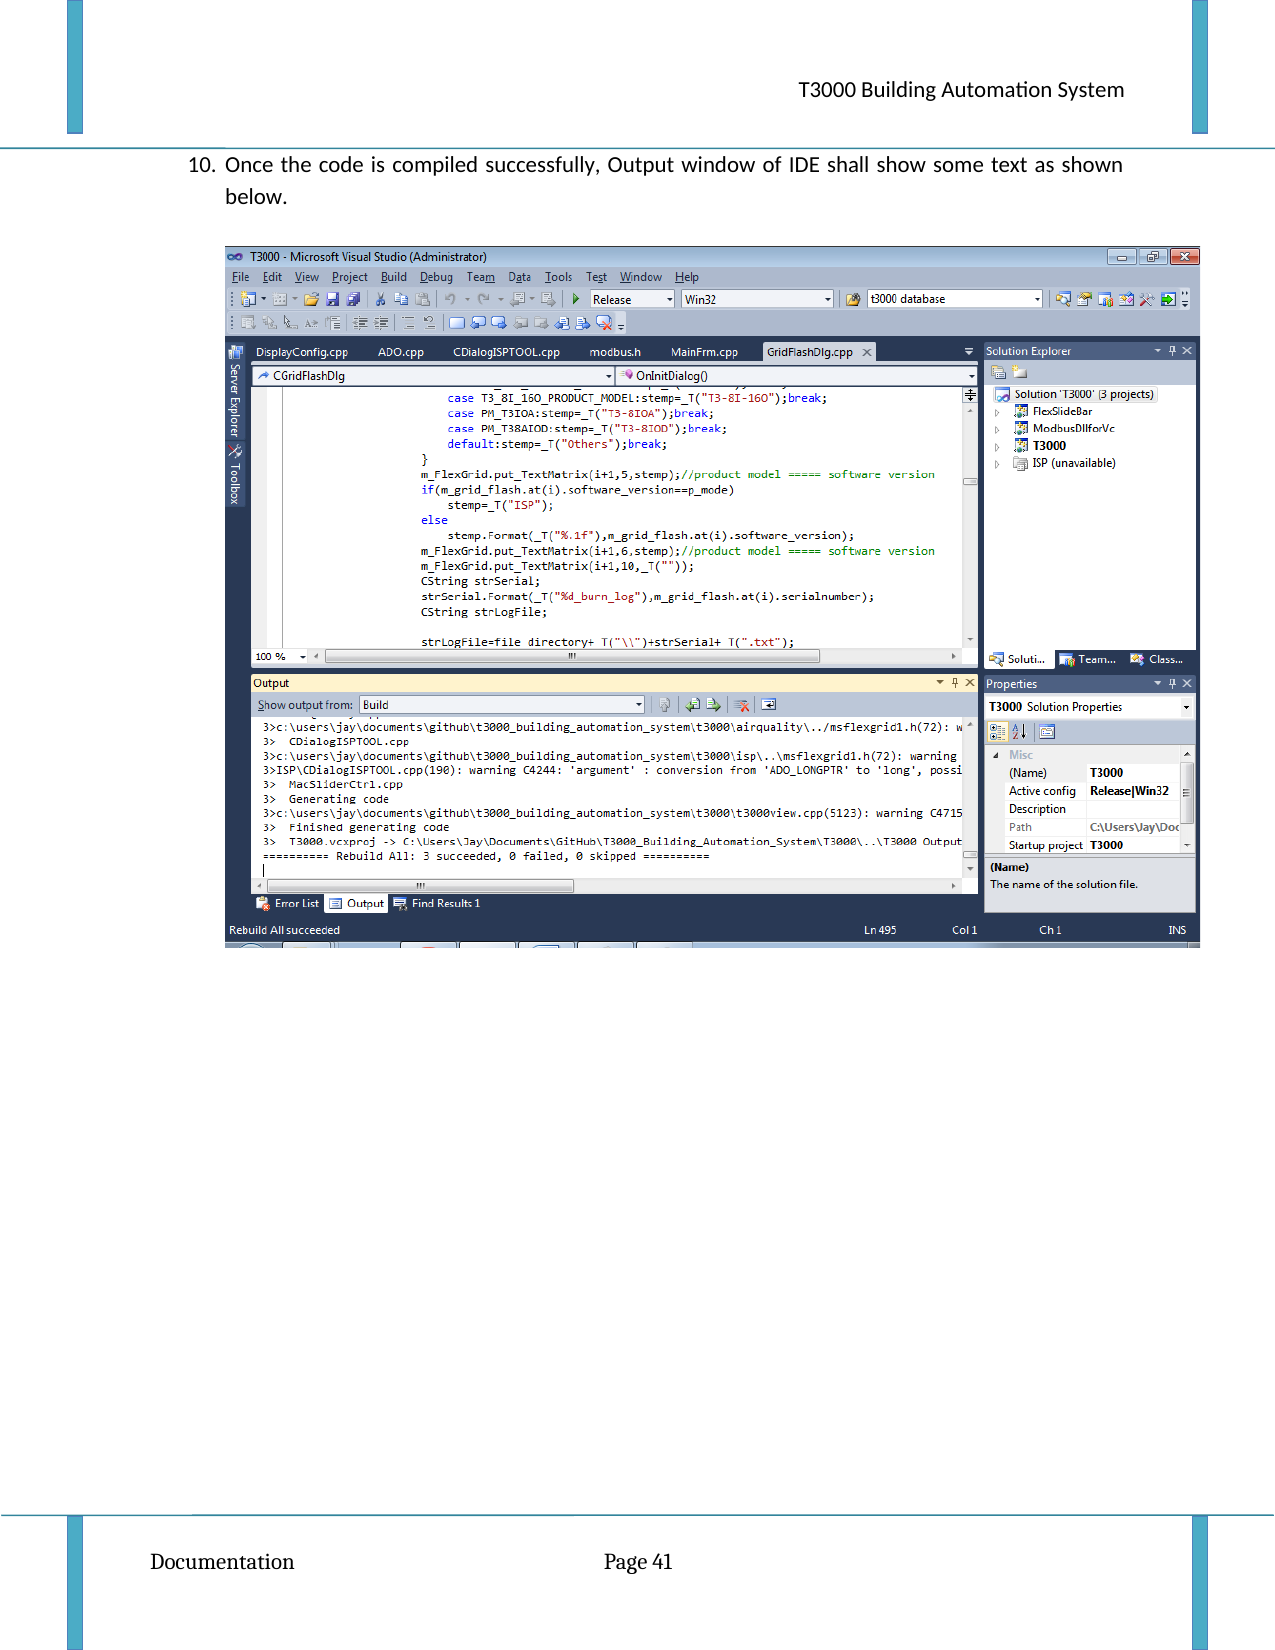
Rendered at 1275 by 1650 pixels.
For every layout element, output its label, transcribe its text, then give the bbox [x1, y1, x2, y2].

picture [225, 246, 1200, 948]
list Once the code is compiled successfully, Output window of IDE shall show some text as shown below. [187, 150, 1125, 210]
